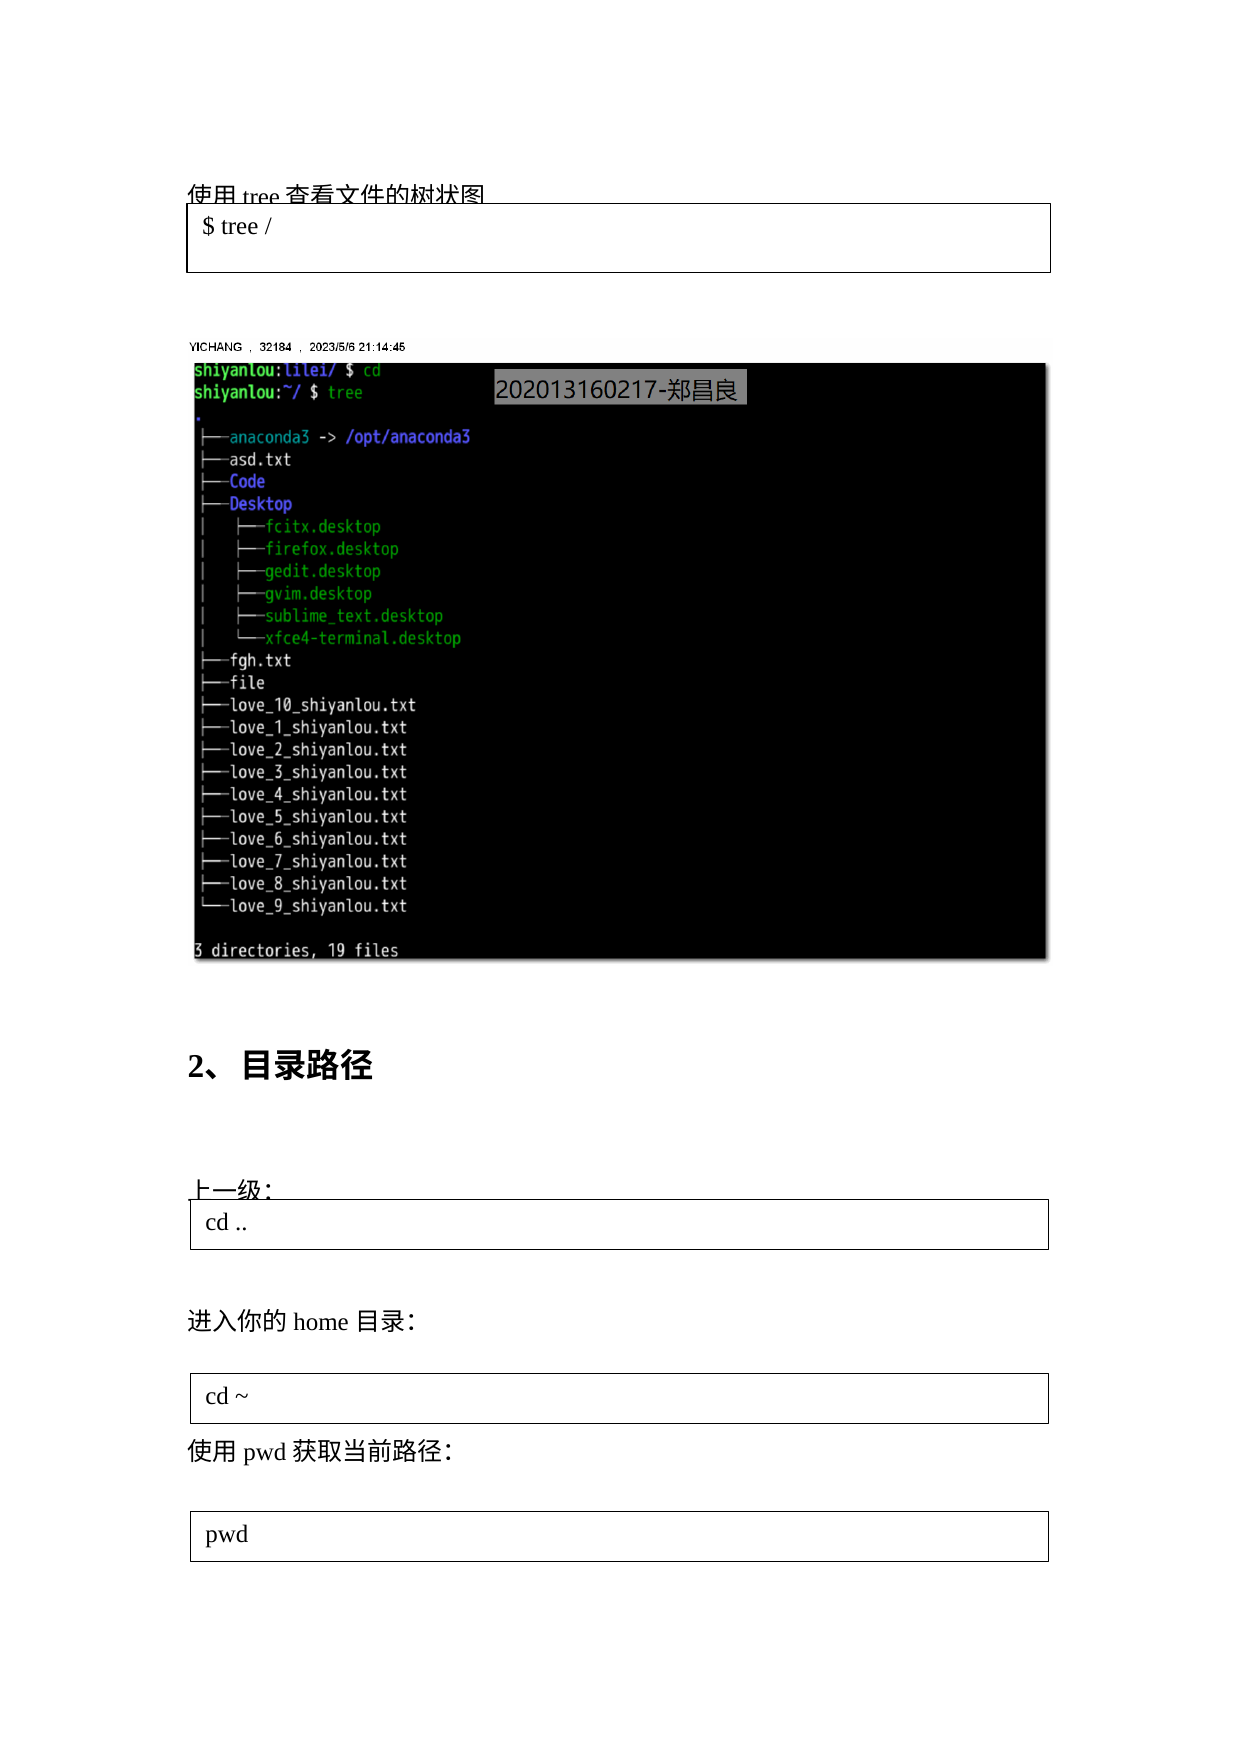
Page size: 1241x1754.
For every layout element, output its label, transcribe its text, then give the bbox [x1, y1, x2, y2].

text 使用 pwd 获取当前路径： [187, 1417, 1053, 1482]
picture [187, 338, 1053, 966]
text 使用tree查看文件的树状图 [187, 162, 1053, 227]
subtitle 目录路径 [187, 1030, 1053, 1095]
text 进入你的 home 目录： [187, 1287, 1053, 1352]
text 上一级： [187, 1157, 1053, 1222]
